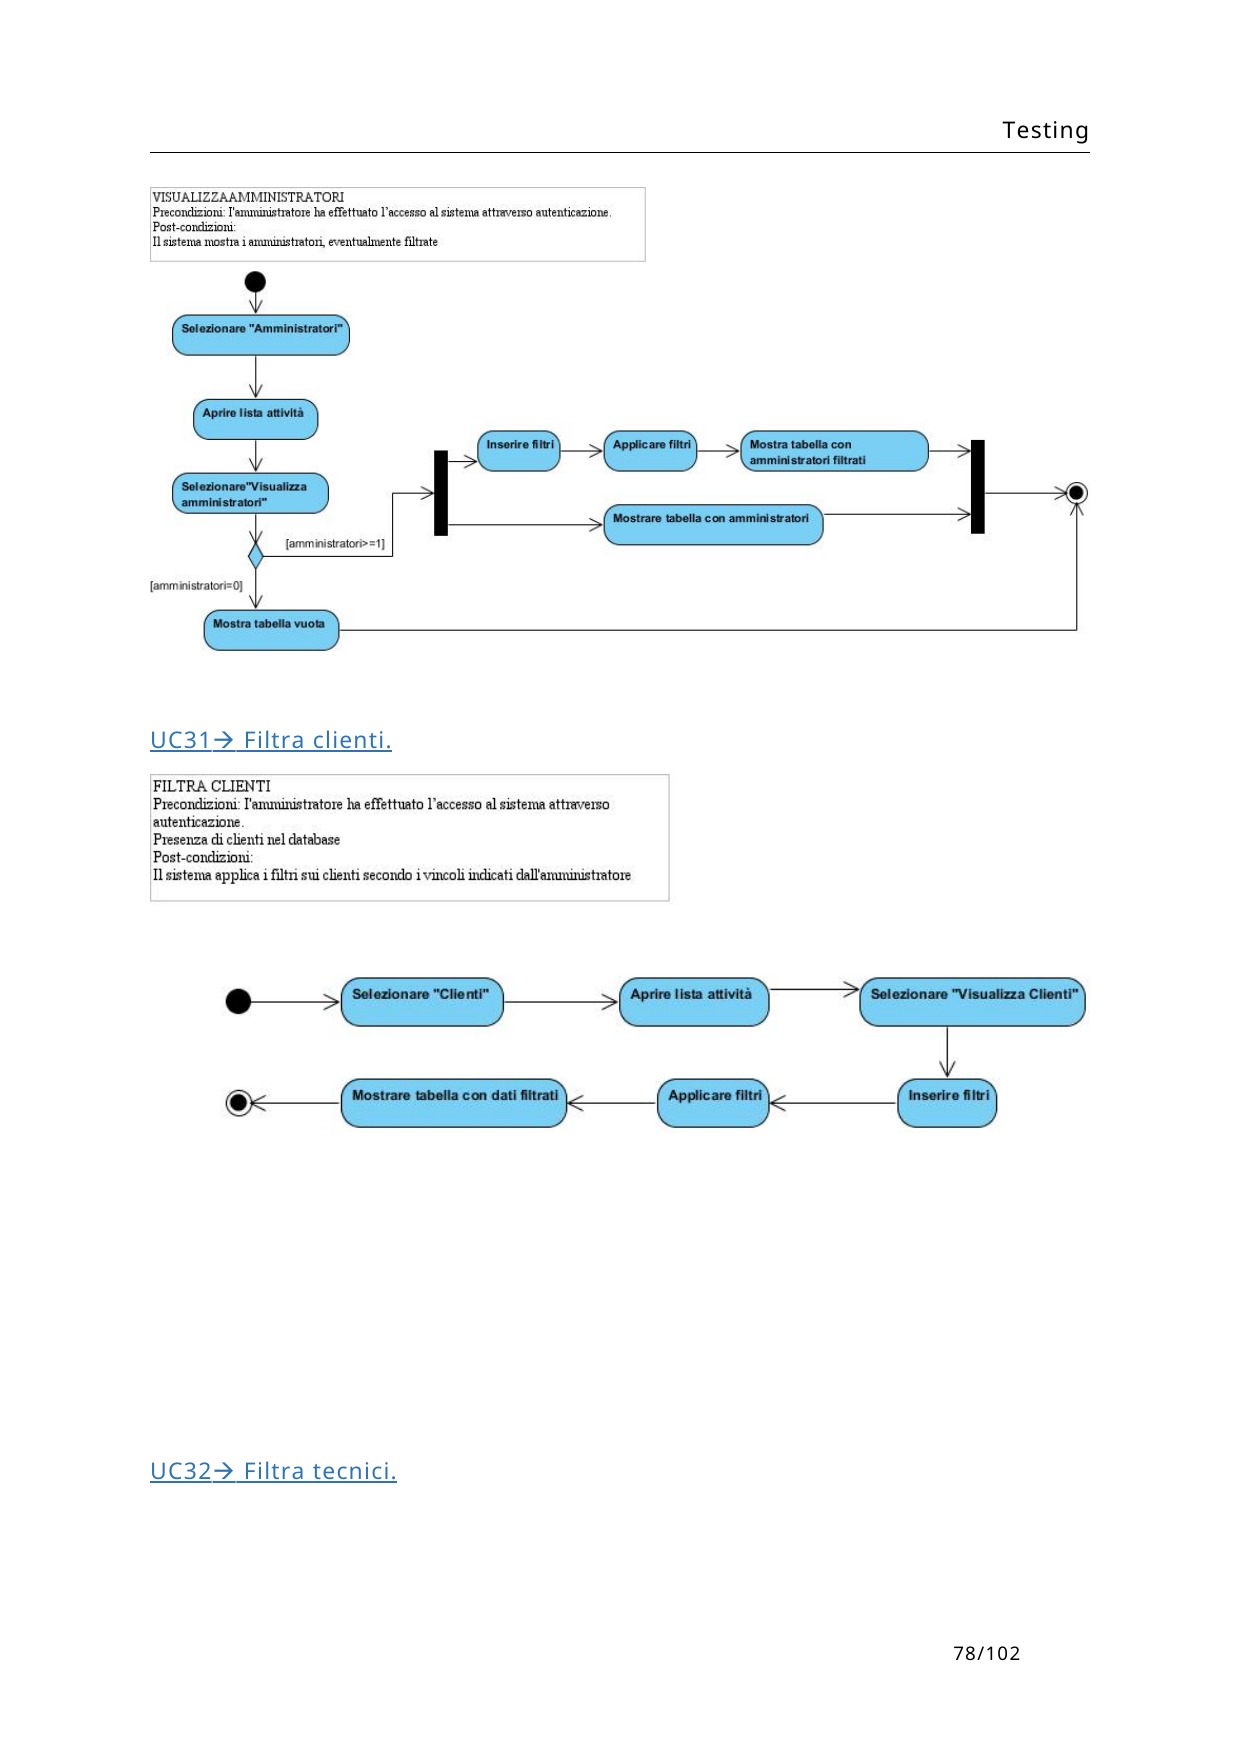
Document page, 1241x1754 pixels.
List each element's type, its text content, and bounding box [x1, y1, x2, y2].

picture [150, 187, 1091, 655]
picture [150, 774, 1091, 1133]
text UC32 Filtra tecnici. [150, 1455, 1090, 1486]
text UC31 Filtra clienti. [150, 724, 1090, 755]
